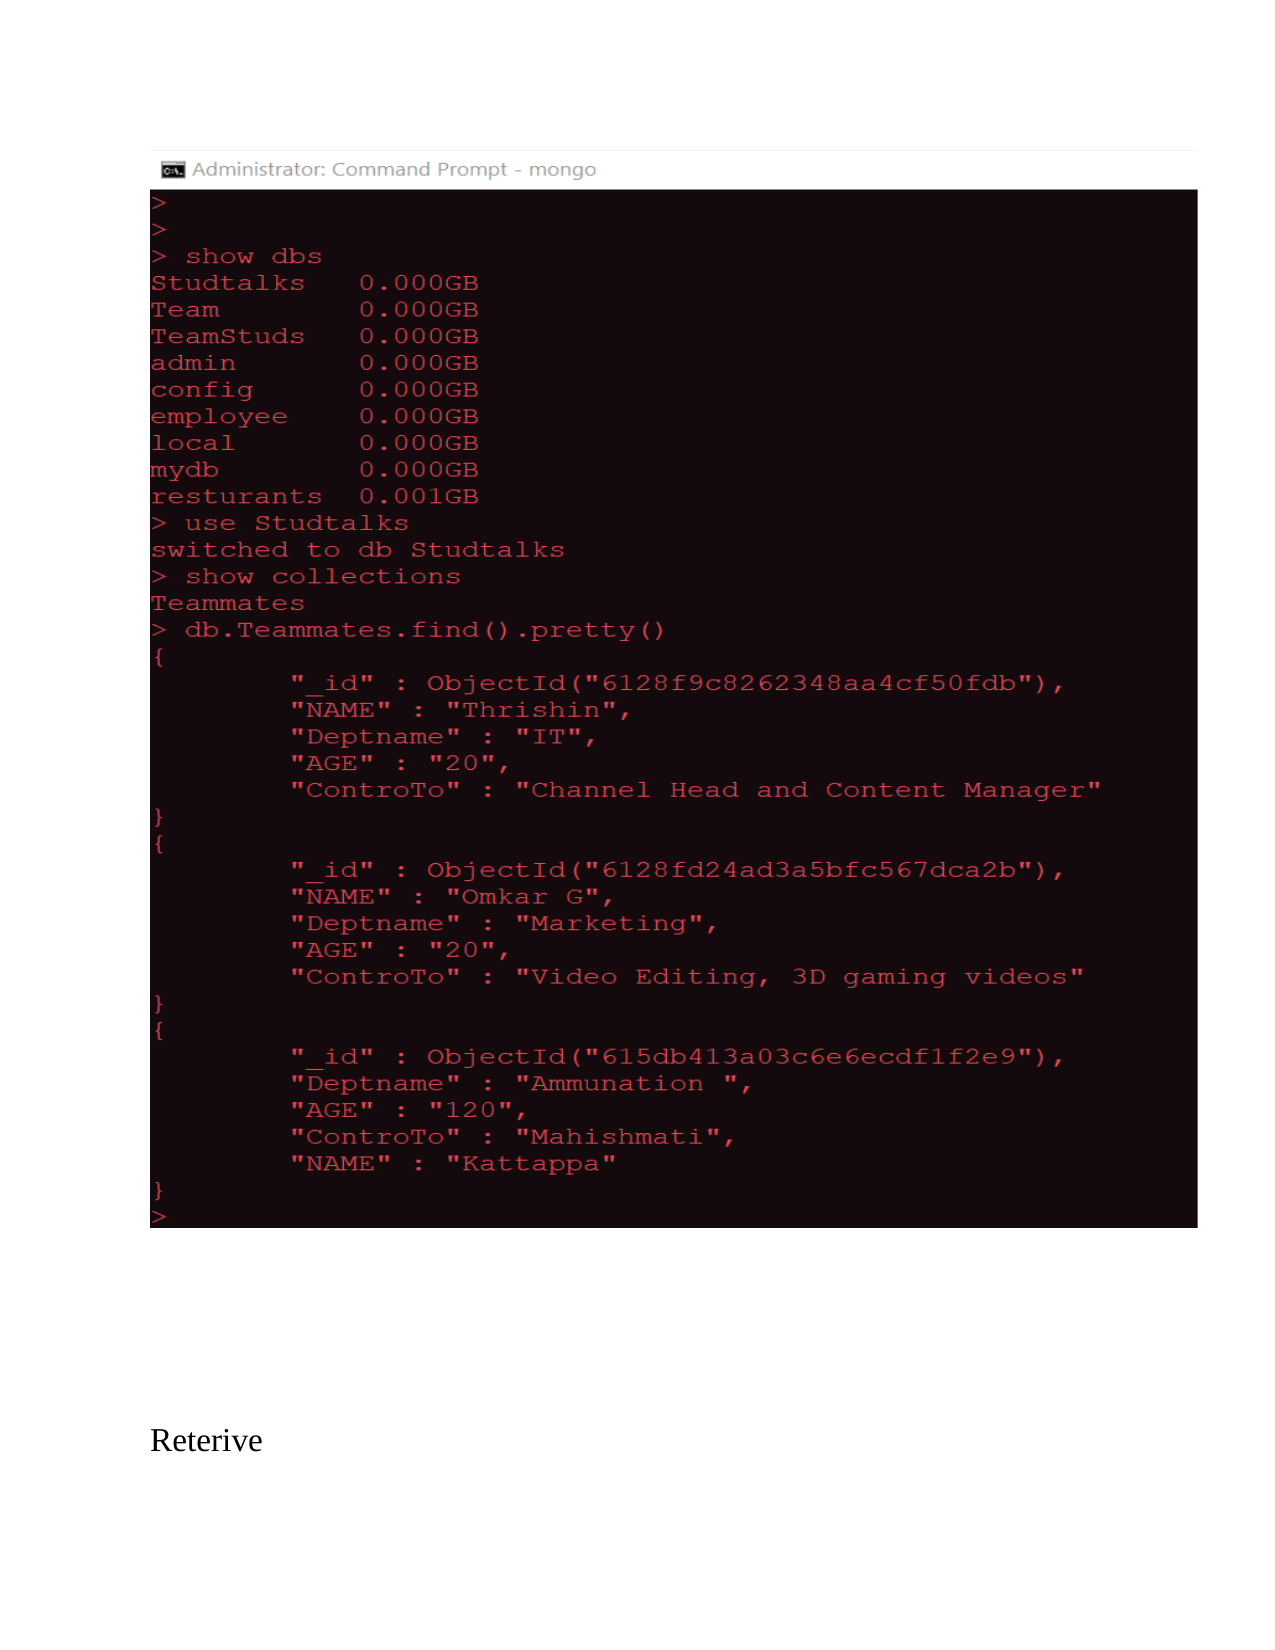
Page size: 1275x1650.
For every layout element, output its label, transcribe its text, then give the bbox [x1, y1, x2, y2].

text Reterive [150, 1420, 1125, 1459]
picture [150, 150, 1198, 1228]
